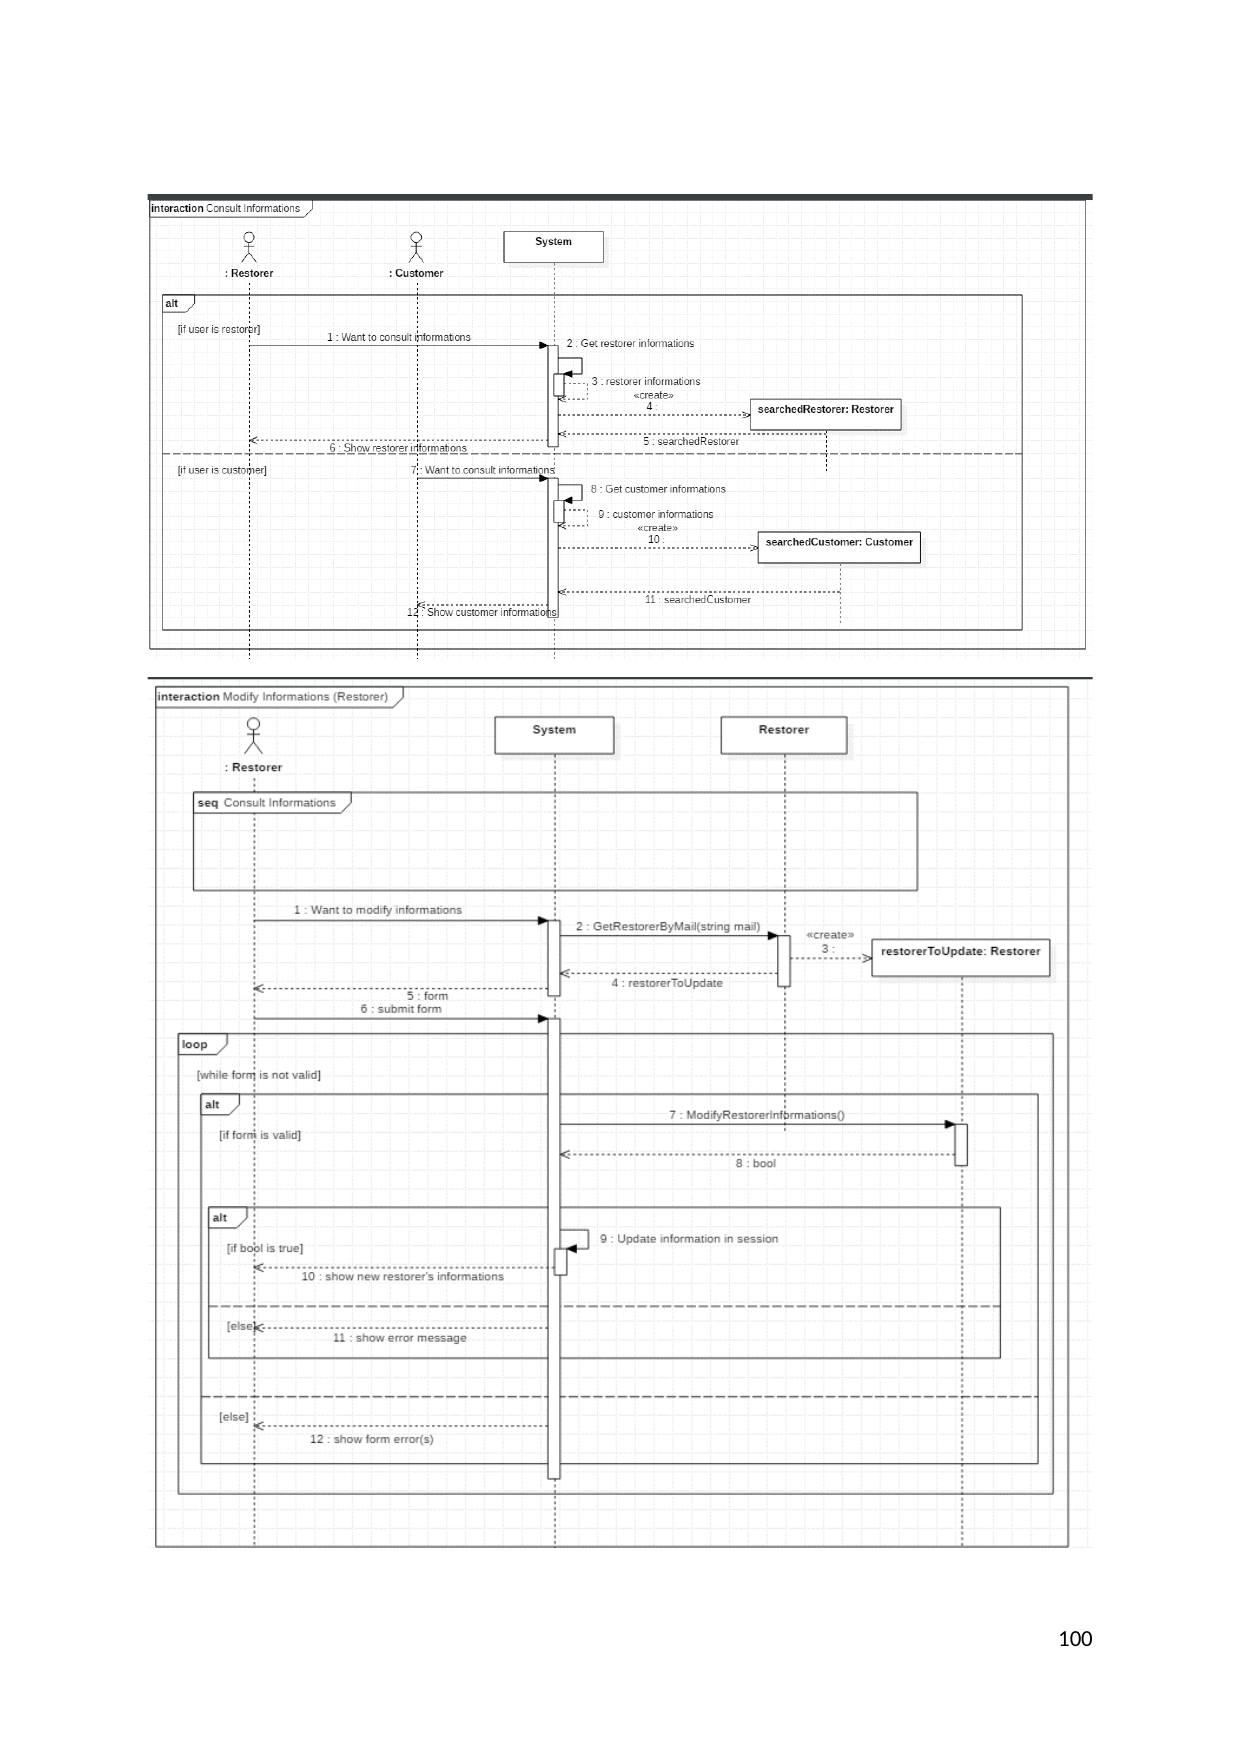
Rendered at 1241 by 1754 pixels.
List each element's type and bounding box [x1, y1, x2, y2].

picture [147, 194, 1093, 659]
picture [147, 677, 1093, 1548]
